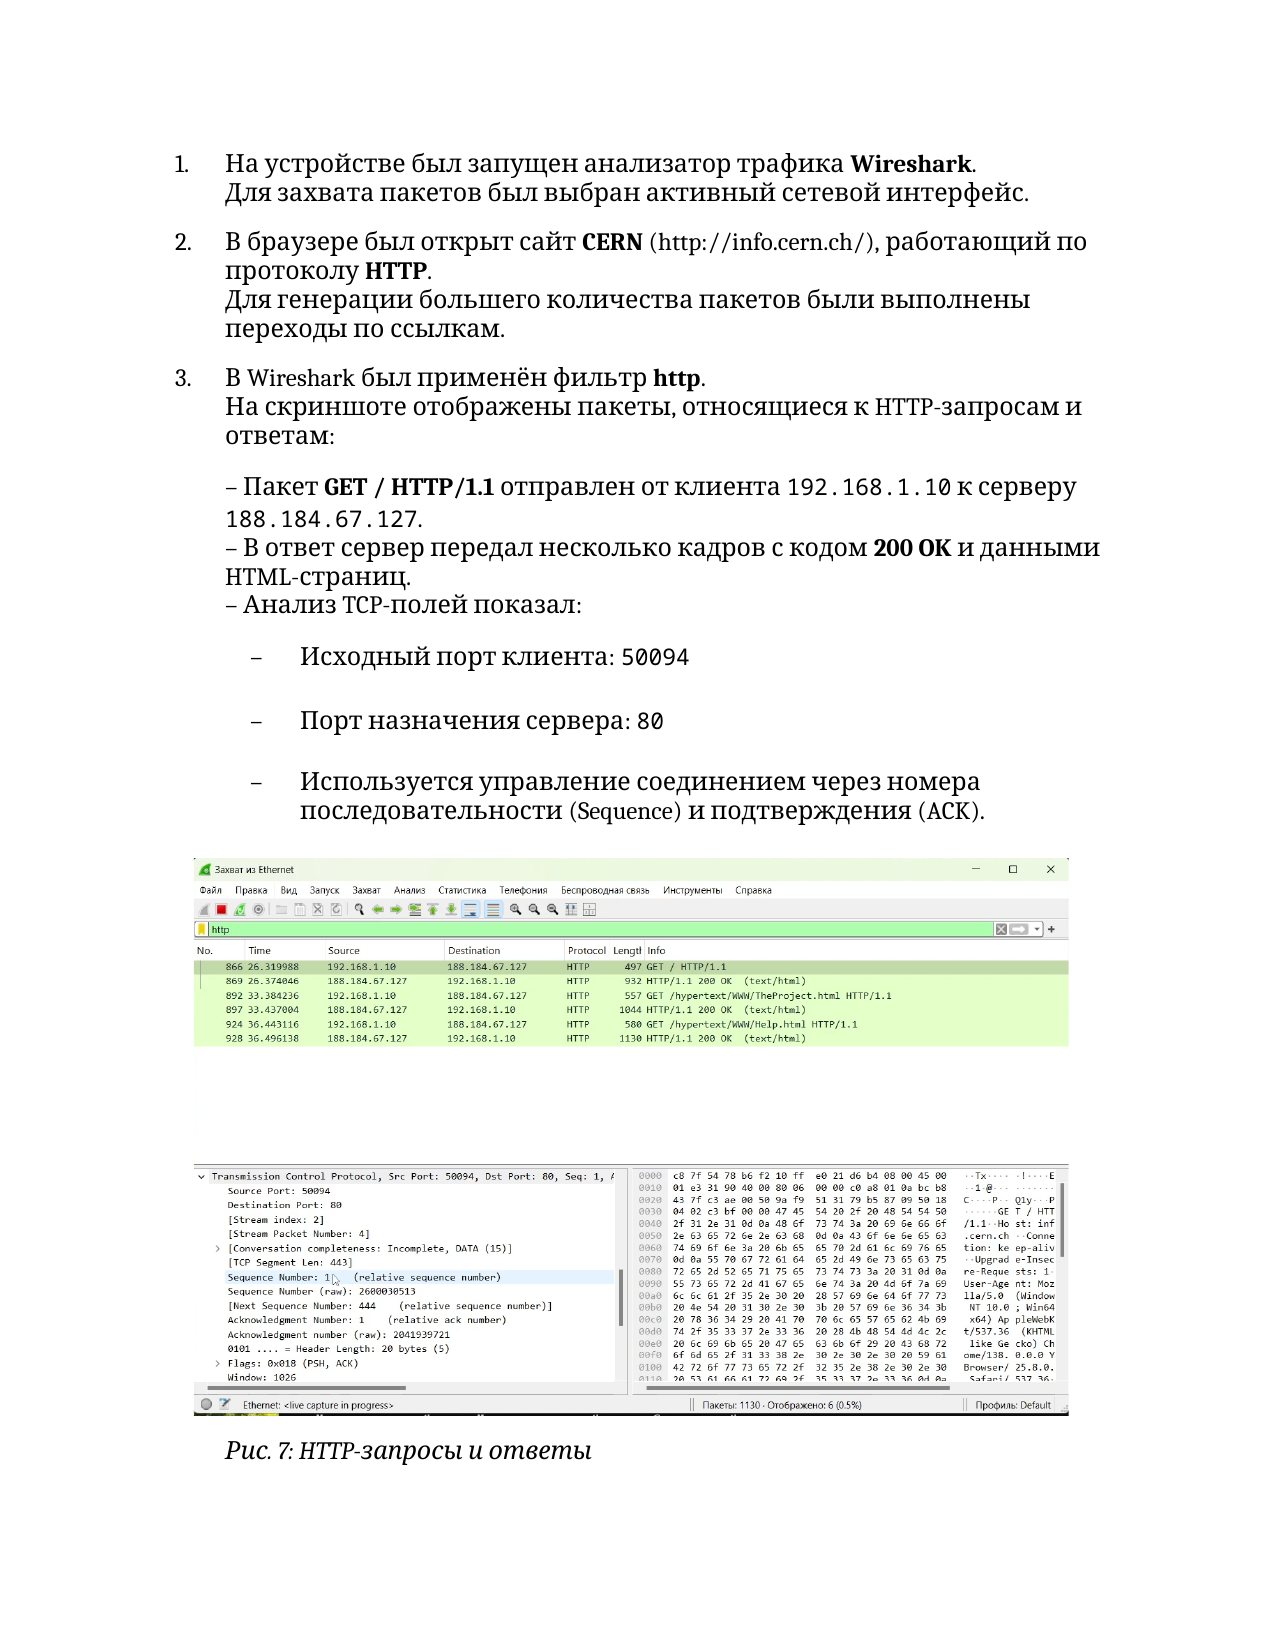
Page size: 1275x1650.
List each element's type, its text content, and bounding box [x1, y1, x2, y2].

list – Пакет GET / HTTP/1.1 отправлен от клиента 192.168.1.10 к серверу 188.184.67.127. – В ответ сервер передал несколько кадров с кодом 200 OK и данными HTML-страниц. – Анализ TCP-полей показал: [175, 471, 1125, 620]
list Используется управление соединением через номера последовательности (Sequence) и подтверждения (ACK). [250, 768, 1125, 826]
list Рис. 7: HTTP-запросы и ответы [175, 1437, 1125, 1465]
list В Wireshark был применён фильтр http. На скриншоте отображены пакеты, относящиеся к HTTP-запросам и ответам: [175, 364, 1125, 450]
list На устройстве был запущен анализатор трафика Wireshark. Для захвата пакетов был выбран активный сетевой интерфейс. [175, 150, 1125, 207]
list Исходный порт клиента: 50094 [250, 641, 1125, 701]
list В браузере был открыт сайт CERN (http://info.cern.ch/), работающий по протоколу HTTP. Для генерации большего количества пакетов были выполнены переходы по ссылкам. [175, 228, 1125, 343]
list Порт назначения сервера: 80 [250, 704, 1125, 764]
picture [193, 858, 1069, 1416]
